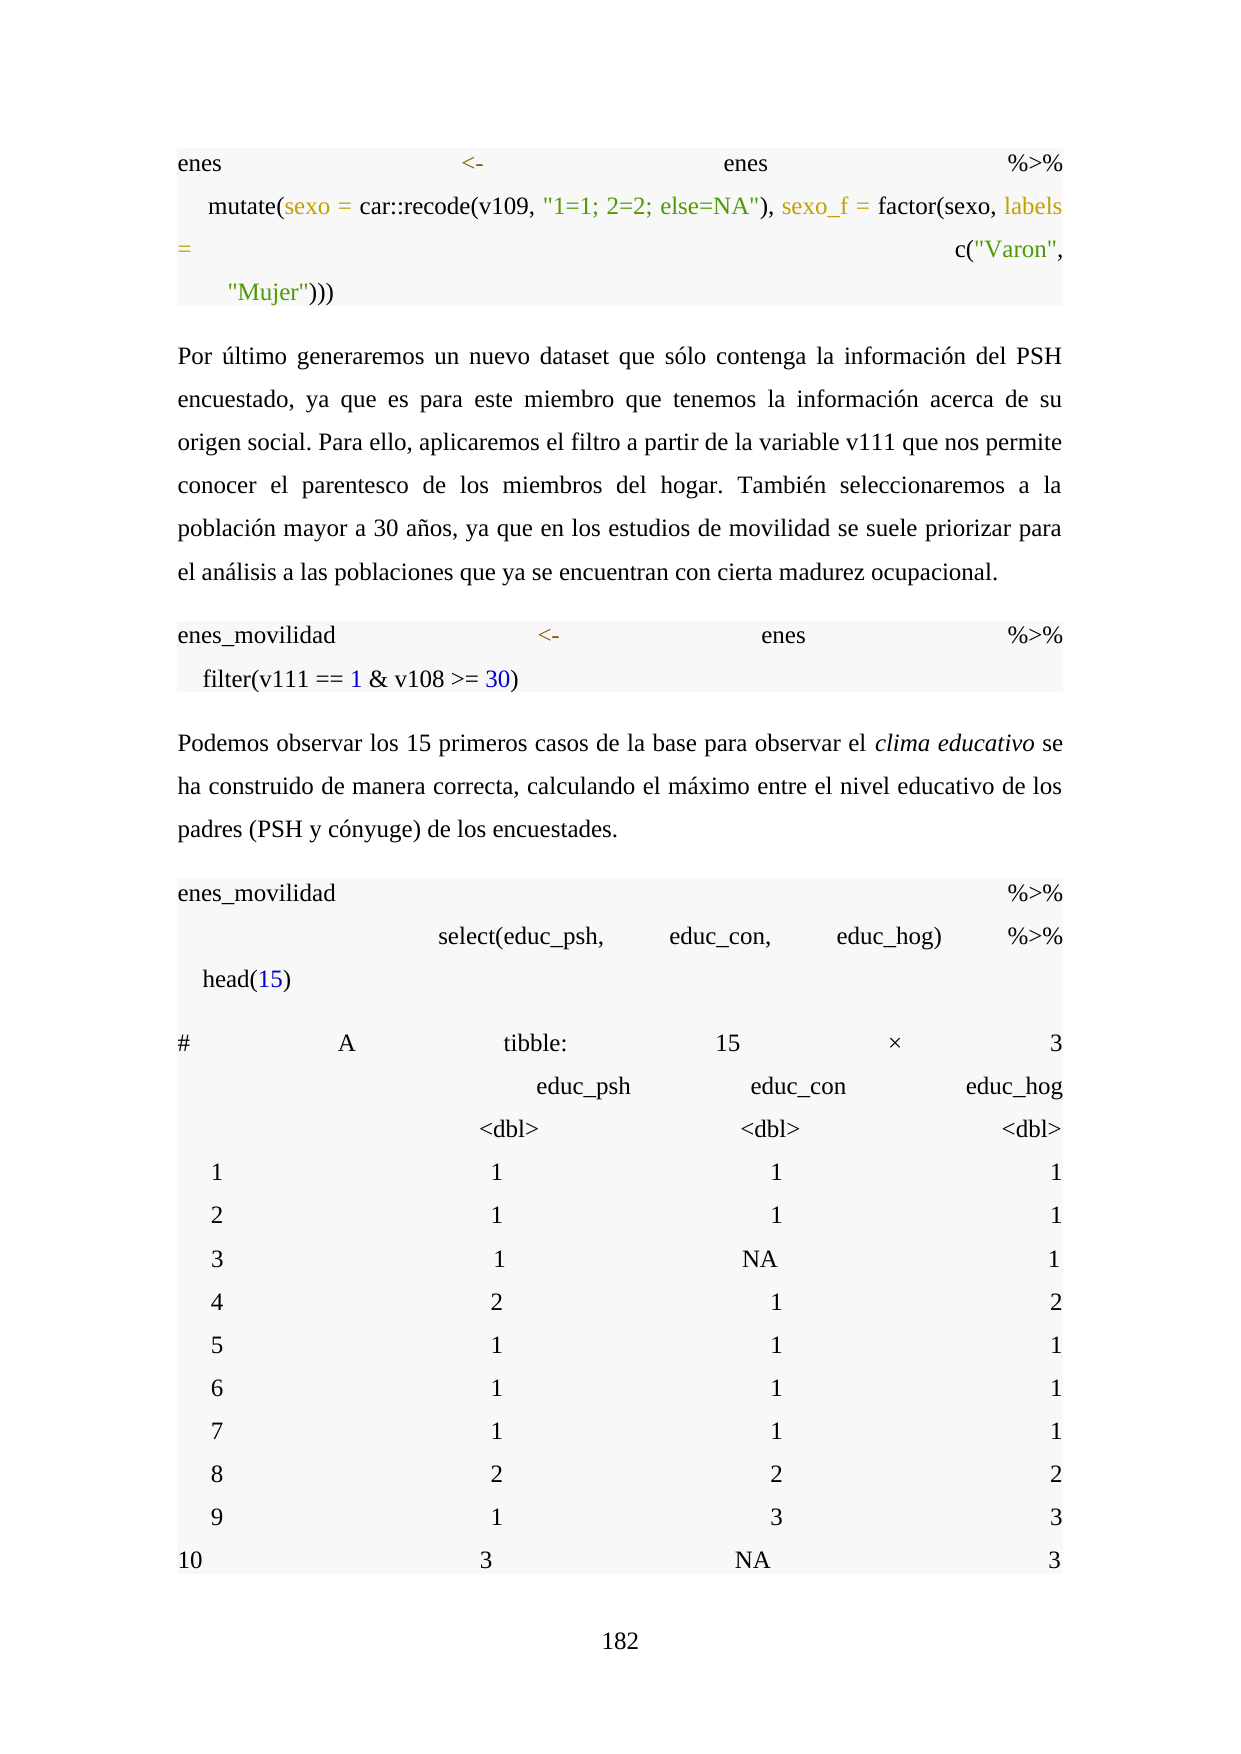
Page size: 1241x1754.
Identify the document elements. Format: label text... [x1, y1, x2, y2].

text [177, 148, 1063, 306]
text enes_movilidad %>% select(educ_psh, educ_con, educ_hog) %>% head(15) [177, 950, 1063, 993]
text enes_movilidad <- enes %>% filter(v111 == 1 & v108 >= 30) [177, 621, 1063, 692]
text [177, 1028, 1063, 1574]
text enes_movilidad %>% select(educ_psh, educ_con, educ_hog) %>% head(15) [177, 878, 1063, 921]
text Por último generaremos un nuevo dataset que sólo contenga la información del PSH encuestado, ya que es para este miembro que tenemos la información acerca de su origen social. Para ello, aplicaremos el filtro a partir de la variable v111 que nos permite conocer el parentesco de los miembros del hogar. También seleccionaremos a la población mayor a 30 años, ya que en los estudios de movilidad se suele priorizar para el análisis a las poblaciones que ya se encuentran con cierta madurez ocupacional. [177, 341, 1063, 585]
text Podemos observar los 15 primeros casos de la base para observar el clima educativo se ha construido de manera correcta, calculando el máximo entre el nivel educativo de los padres (PSH y cónyuge) de los encuestades. [177, 728, 1063, 843]
